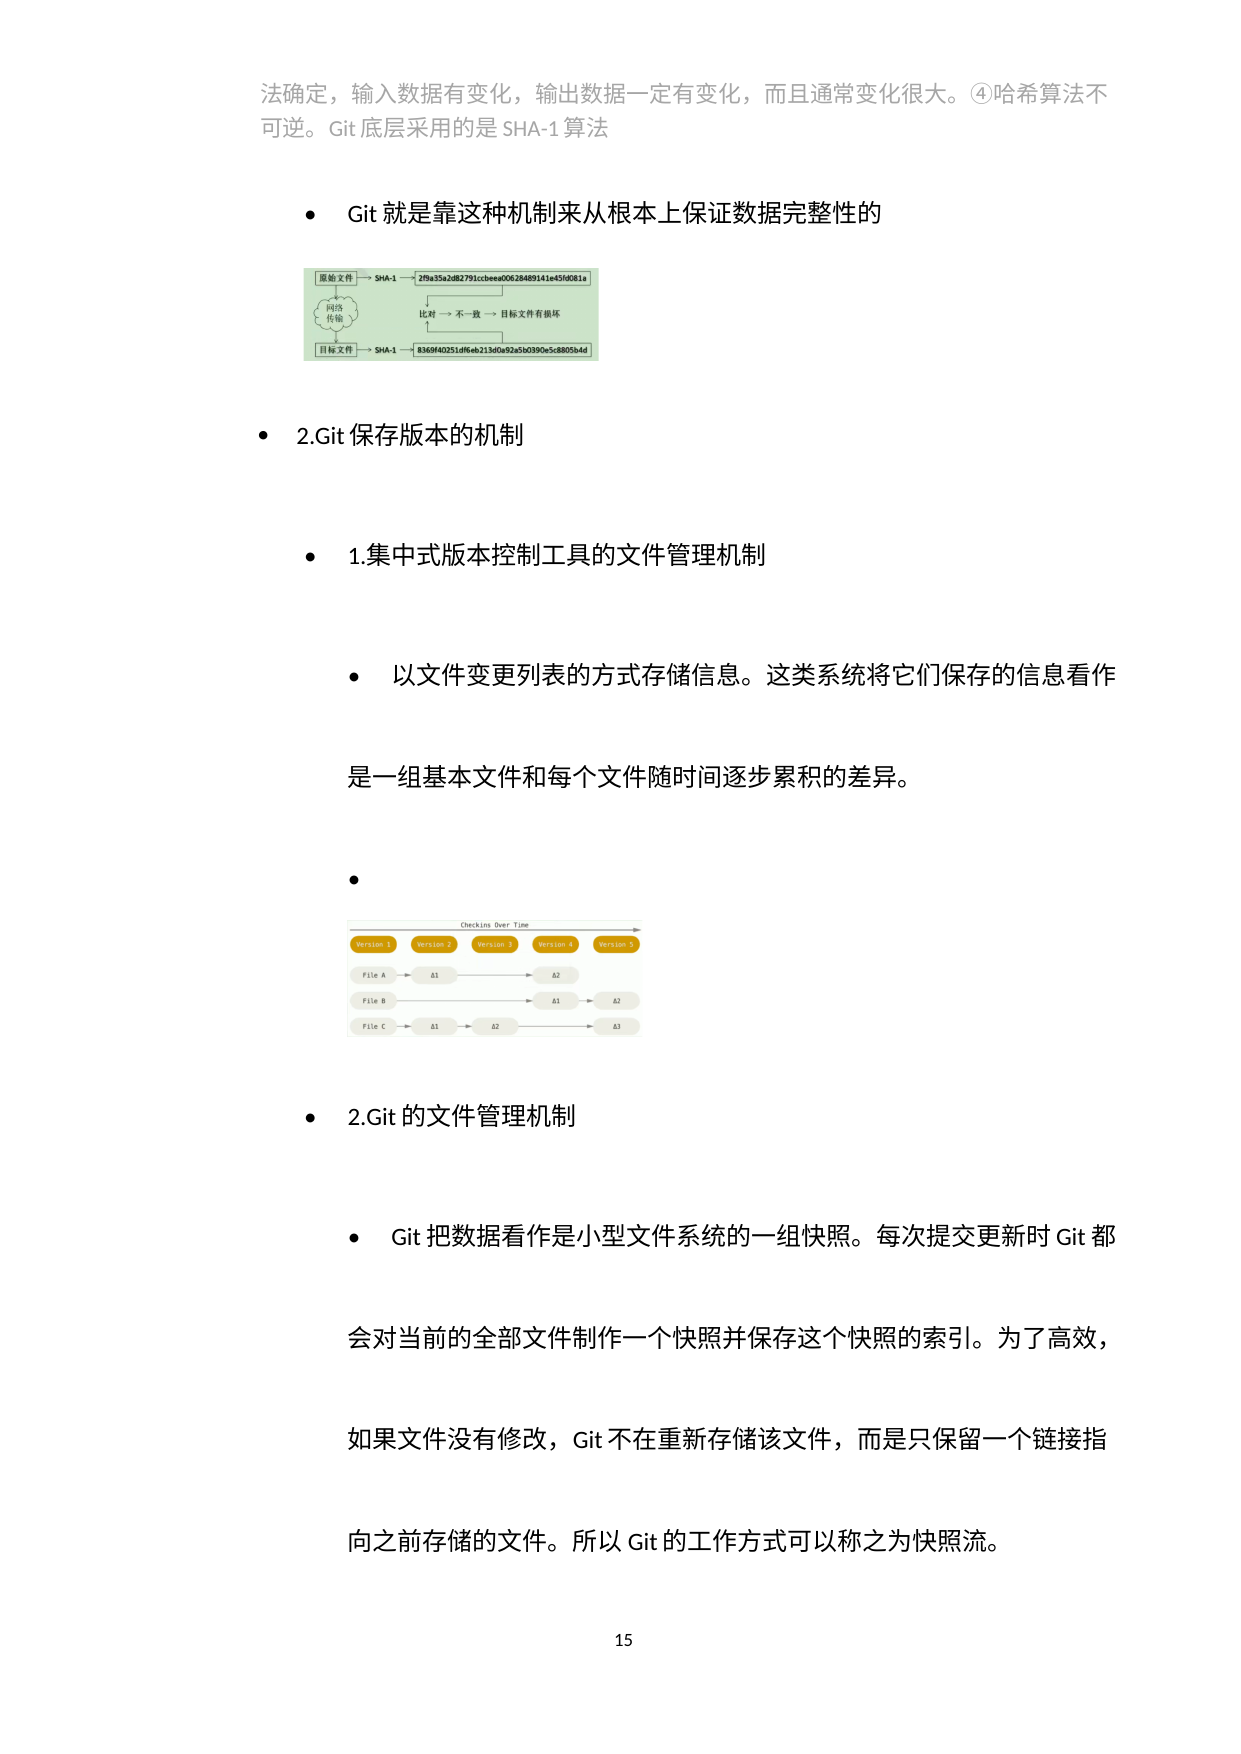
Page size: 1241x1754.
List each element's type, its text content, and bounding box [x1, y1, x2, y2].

picture [303, 268, 599, 361]
text • 1.集中式版本控制工具的文件管理机制 [304, 519, 1118, 587]
text • Git把数据看作是小型文件系统的一组快照。每次提交更新时Git都会对当前的全部文件制作一个快照并保存这个快照的索引。为了高效，如果文件没有修改，Git不在重新存储该文件，而是只保留一个链接指向之前存储的文件。所以Git的工作方式可以称之为快照流。 [348, 1200, 1118, 1574]
text • 以文件变更列表的方式存储信息。这类系统将它们保存的信息看作是一组基本文件和每个文件随时间逐步累积的差异。 [348, 639, 1118, 809]
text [260, 76, 1118, 144]
text • [348, 861, 1118, 895]
list 2.Git保存版本的机制 [259, 399, 1118, 467]
text • 2.Git的文件管理机制 [304, 1080, 1118, 1148]
picture [347, 920, 643, 1037]
text • Git就是靠这种机制来从根本上保证数据完整性的 [304, 178, 1118, 246]
